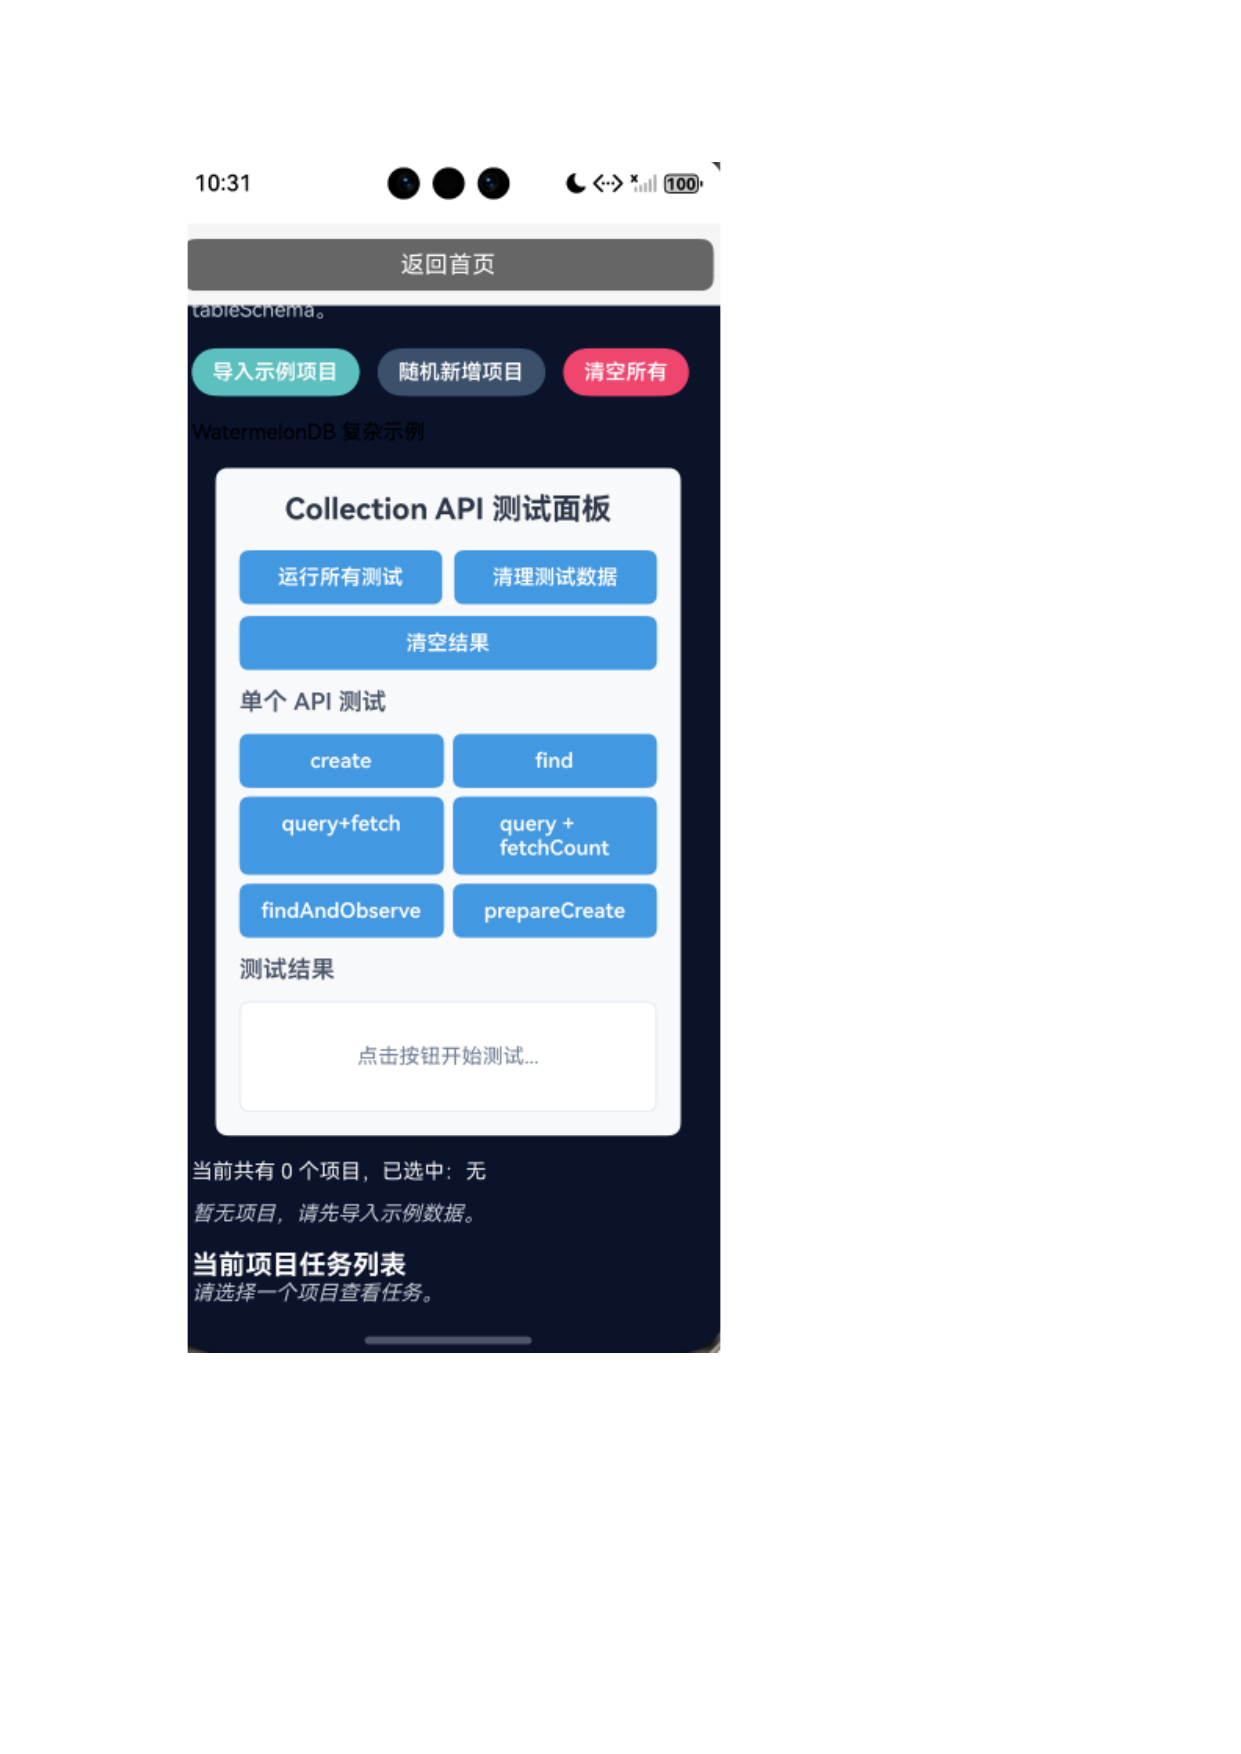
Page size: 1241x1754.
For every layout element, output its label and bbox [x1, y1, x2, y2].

picture [187, 162, 721, 1353]
